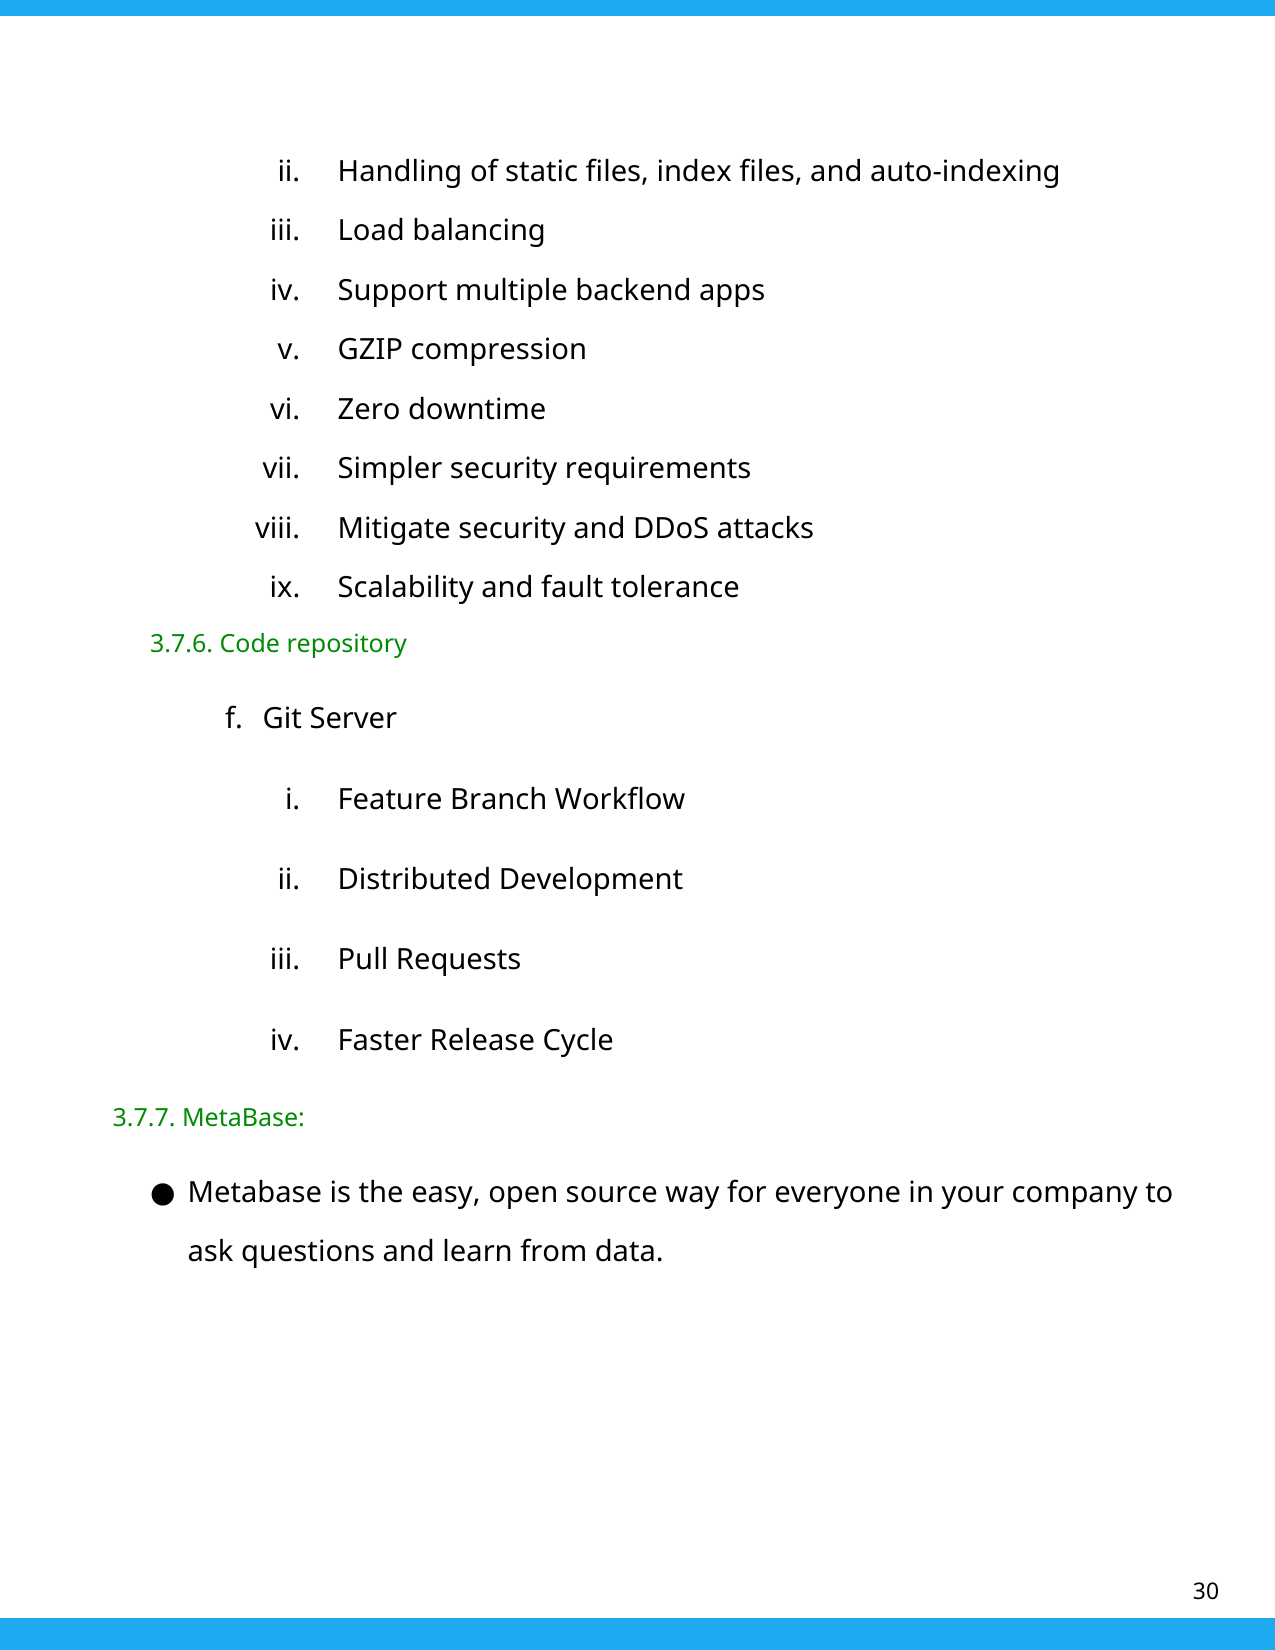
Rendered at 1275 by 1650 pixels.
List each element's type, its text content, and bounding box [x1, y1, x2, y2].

picture [0, 1618, 1275, 1650]
list Scalability and fault tolerance [300, 566, 1219, 606]
list GZIP compression [300, 328, 1219, 368]
list Metabase is the easy, open source way for everyone in your company to ask questions and learn from data. [150, 1171, 1219, 1270]
list Feature Branch Workflow [300, 778, 1219, 818]
list Distributed Development [300, 858, 1219, 898]
list Load balancing [300, 209, 1219, 249]
list Support multiple backend apps [300, 269, 1219, 309]
subtitle 3.7.7. MetaBase: [112, 1099, 1219, 1133]
picture [0, 0, 1275, 16]
list Simpler security requirements [300, 447, 1219, 487]
list Pull Requests [300, 939, 1219, 978]
subtitle 3.7.6. Code repository [150, 626, 1219, 660]
list Git Server [225, 698, 1219, 737]
list Faster Release Cycle [300, 1019, 1219, 1059]
list Mitigate security and DDoS attacks [300, 507, 1219, 547]
list Zero downtime [300, 388, 1219, 428]
list Handling of static files, index files, and auto-indexing [300, 150, 1219, 190]
